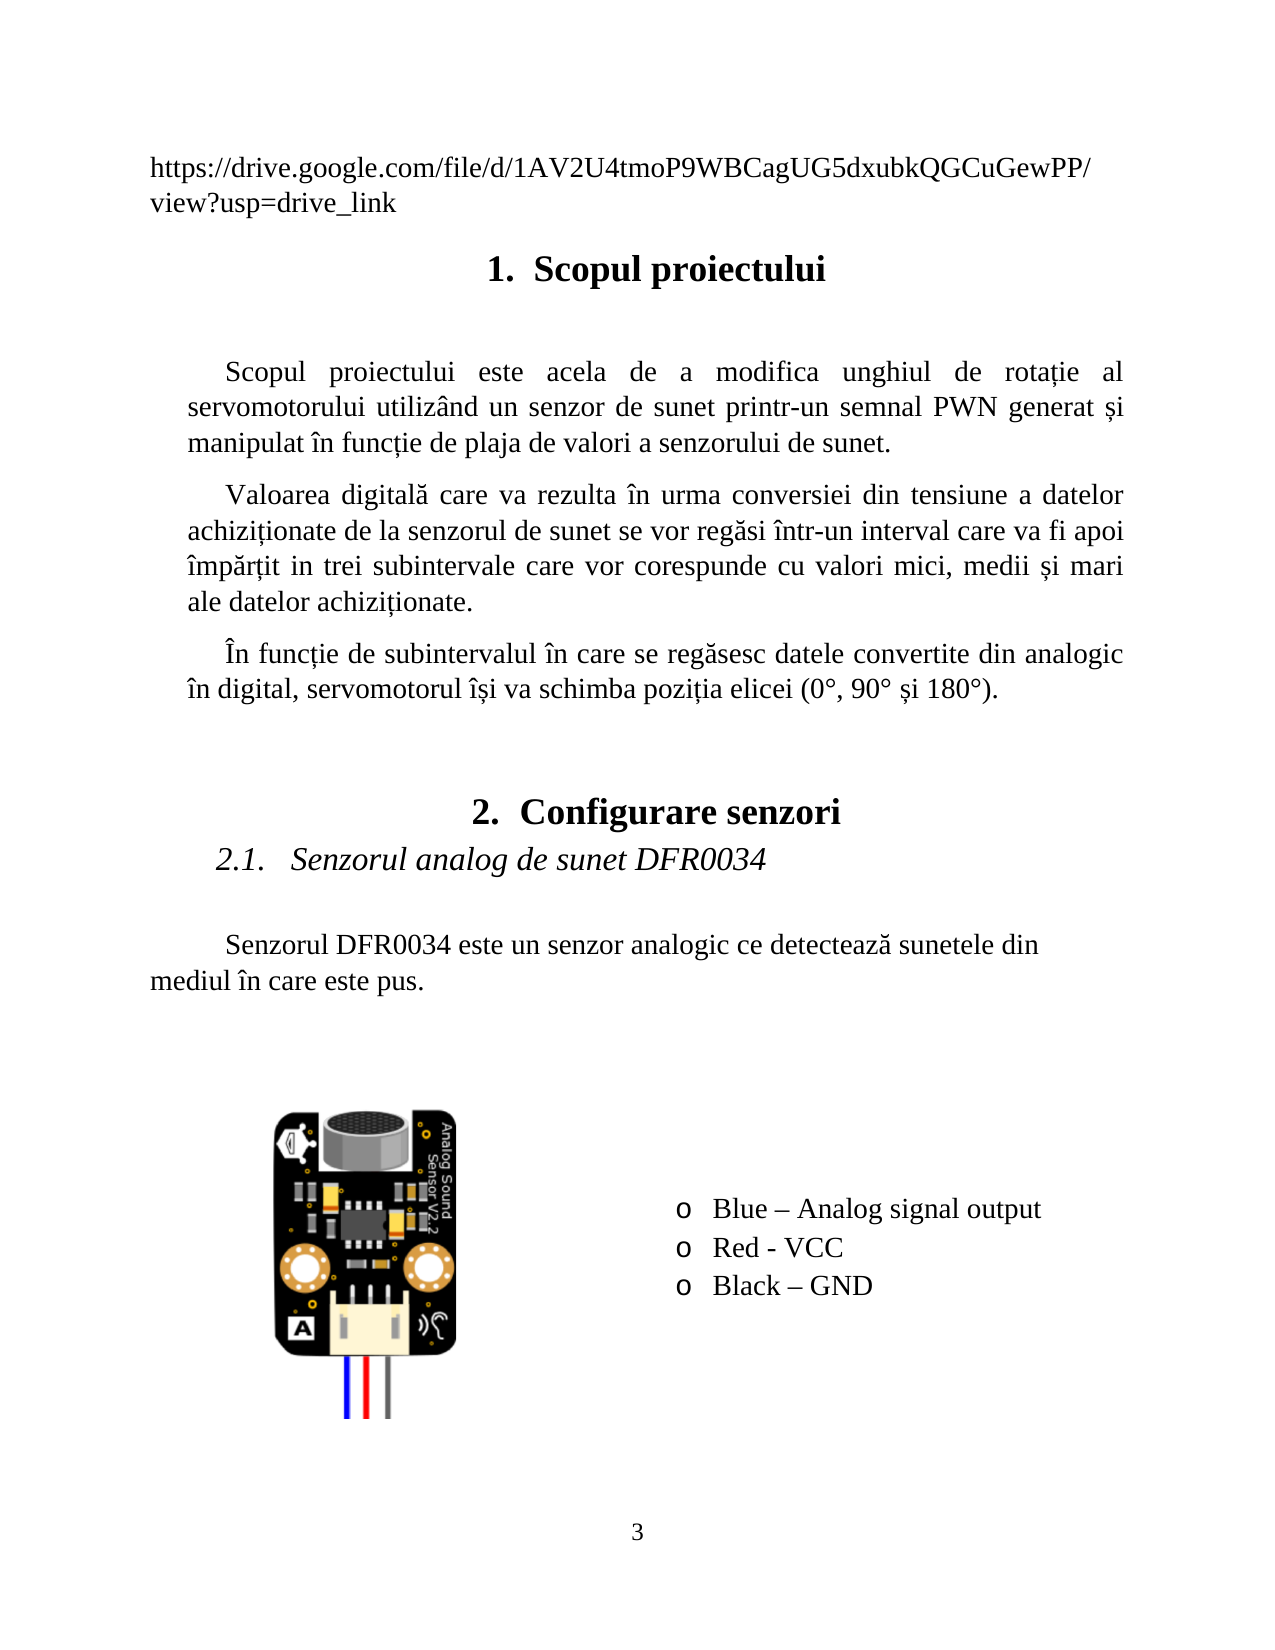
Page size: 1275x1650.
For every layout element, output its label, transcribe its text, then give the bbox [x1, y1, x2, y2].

subtitle Configurare senzori [187, 789, 1125, 832]
text În funcție de subintervalul în care se regăsesc datele convertite din analogic în digital, servomotorul își va schimba poziția elicei (0°, 90° și 180°). [187, 636, 1125, 705]
subtitle Senzorul analog de sunet DFR0034 [216, 839, 1125, 878]
picture [177, 1081, 607, 1419]
text Valoarea digitală care va rezulta în urma conversiei din tensiune a datelor achiziționate de la senzorul de sunet se vor regăsi într-un interval care va fi apoi împărțit in trei subintervale care vor corespunde cu valori mici, medii și mari ale datelor achiziționate. [187, 477, 1125, 617]
text Scopul proiectului este acela de a modifica unghiul de rotație al servomotorului utilizând un senzor de sunet printr-un semnal PWN generat și manipulat în funcție de plaja de valori a senzorului de sunet. [187, 354, 1125, 458]
list Black – GND [675, 1268, 1125, 1304]
list Blue – Analog signal output [675, 1192, 1125, 1228]
subtitle Scopul proiectului [187, 246, 1125, 289]
text Senzorul DFR0034 este un senzor analogic ce detectează sunetele din mediul în care este pus. [150, 927, 1125, 996]
list Red - VCC [675, 1230, 1125, 1266]
